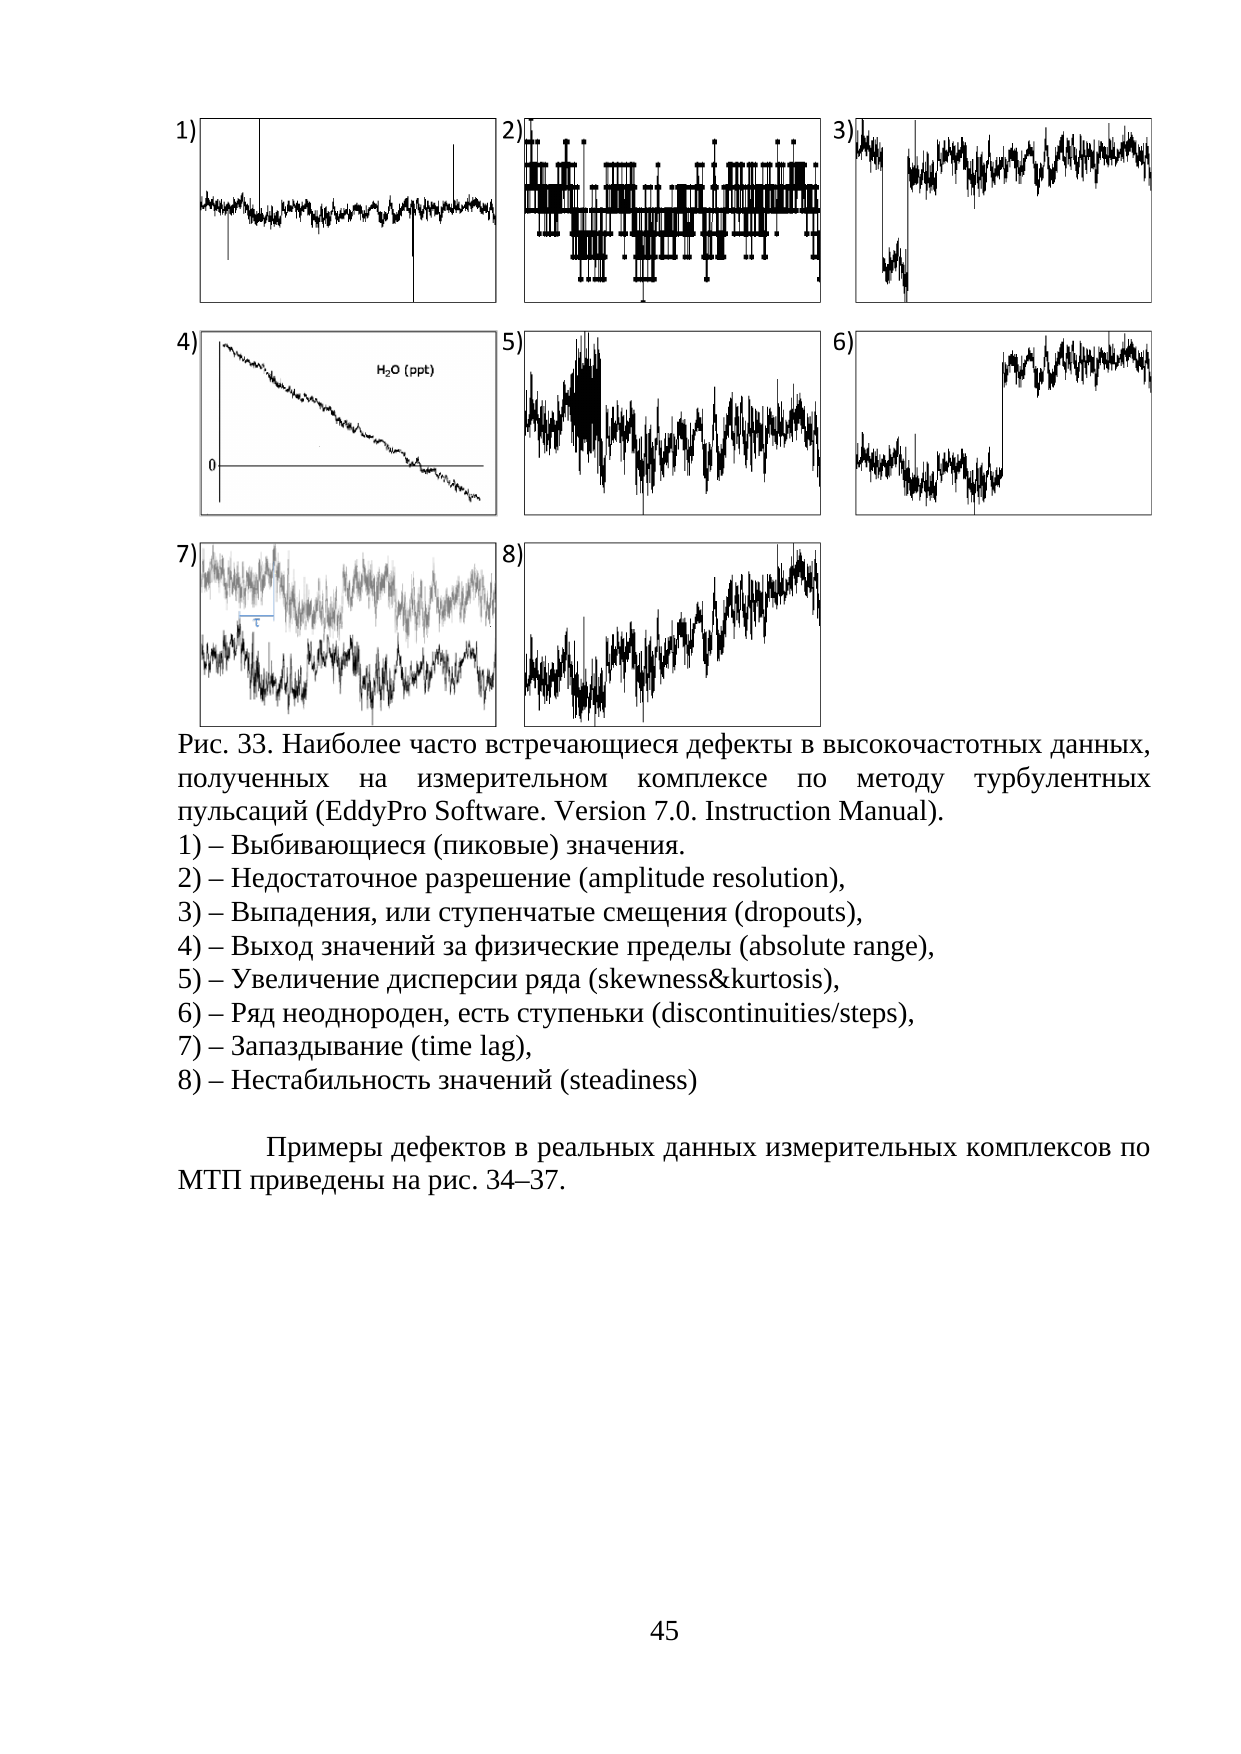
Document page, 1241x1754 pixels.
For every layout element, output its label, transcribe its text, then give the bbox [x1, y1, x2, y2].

text 6) – Ряд неоднороден, есть ступеньки (discontinuities/steps), [177, 995, 1152, 1028]
text Рис. 33. Наиболее часто встречающиеся дефекты в высокочастотных данных, полученных на измерительном комплексе по методу турбулентных пульсаций (EddyPro Software. Version 7.0. Instruction Manual). [177, 727, 1152, 827]
text Примеры дефектов в реальных данных измерительных комплексов по МТП приведены на рис. 34–37. [177, 1129, 1152, 1196]
text 8) – Нестабильность значений (steadiness) [177, 1062, 1152, 1095]
picture [177, 118, 1152, 727]
text 4) – Выход значений за физические пределы (аbsolute range), [177, 928, 1152, 961]
text 2) – Недостаточное разрешение (amplitude resolution), [177, 861, 1152, 894]
text 3) – Выпадения, или ступенчатые смещения (dropouts), [177, 894, 1152, 928]
text 7) – Запаздывание (time lag), [177, 1028, 1152, 1062]
text 1) – Выбивающиеся (пиковые) значения. [177, 827, 1152, 861]
text 5) – Увеличение дисперсии ряда (skewness&kurtosis), [177, 961, 1152, 995]
